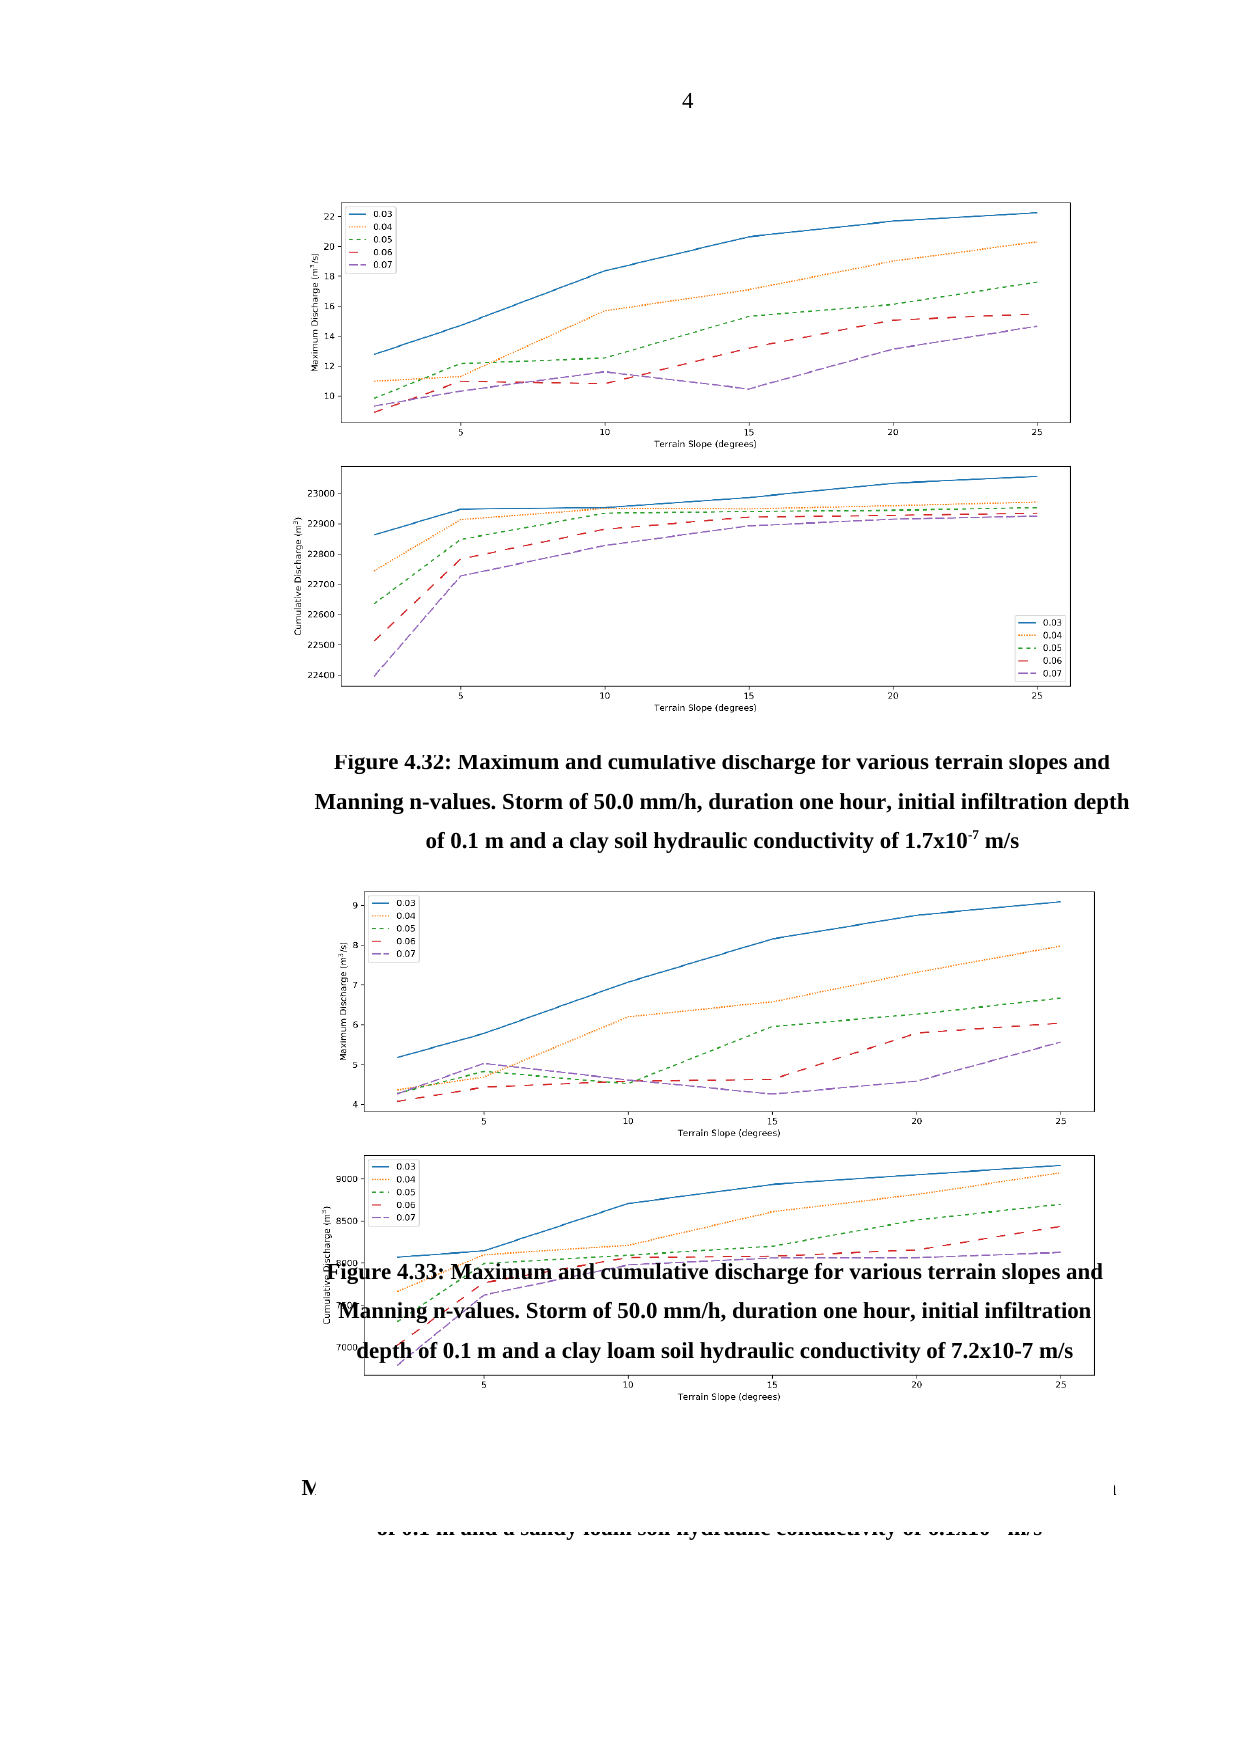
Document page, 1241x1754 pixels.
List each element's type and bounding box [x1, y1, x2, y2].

picture [223, 191, 1164, 755]
picture [232, 884, 1188, 1449]
